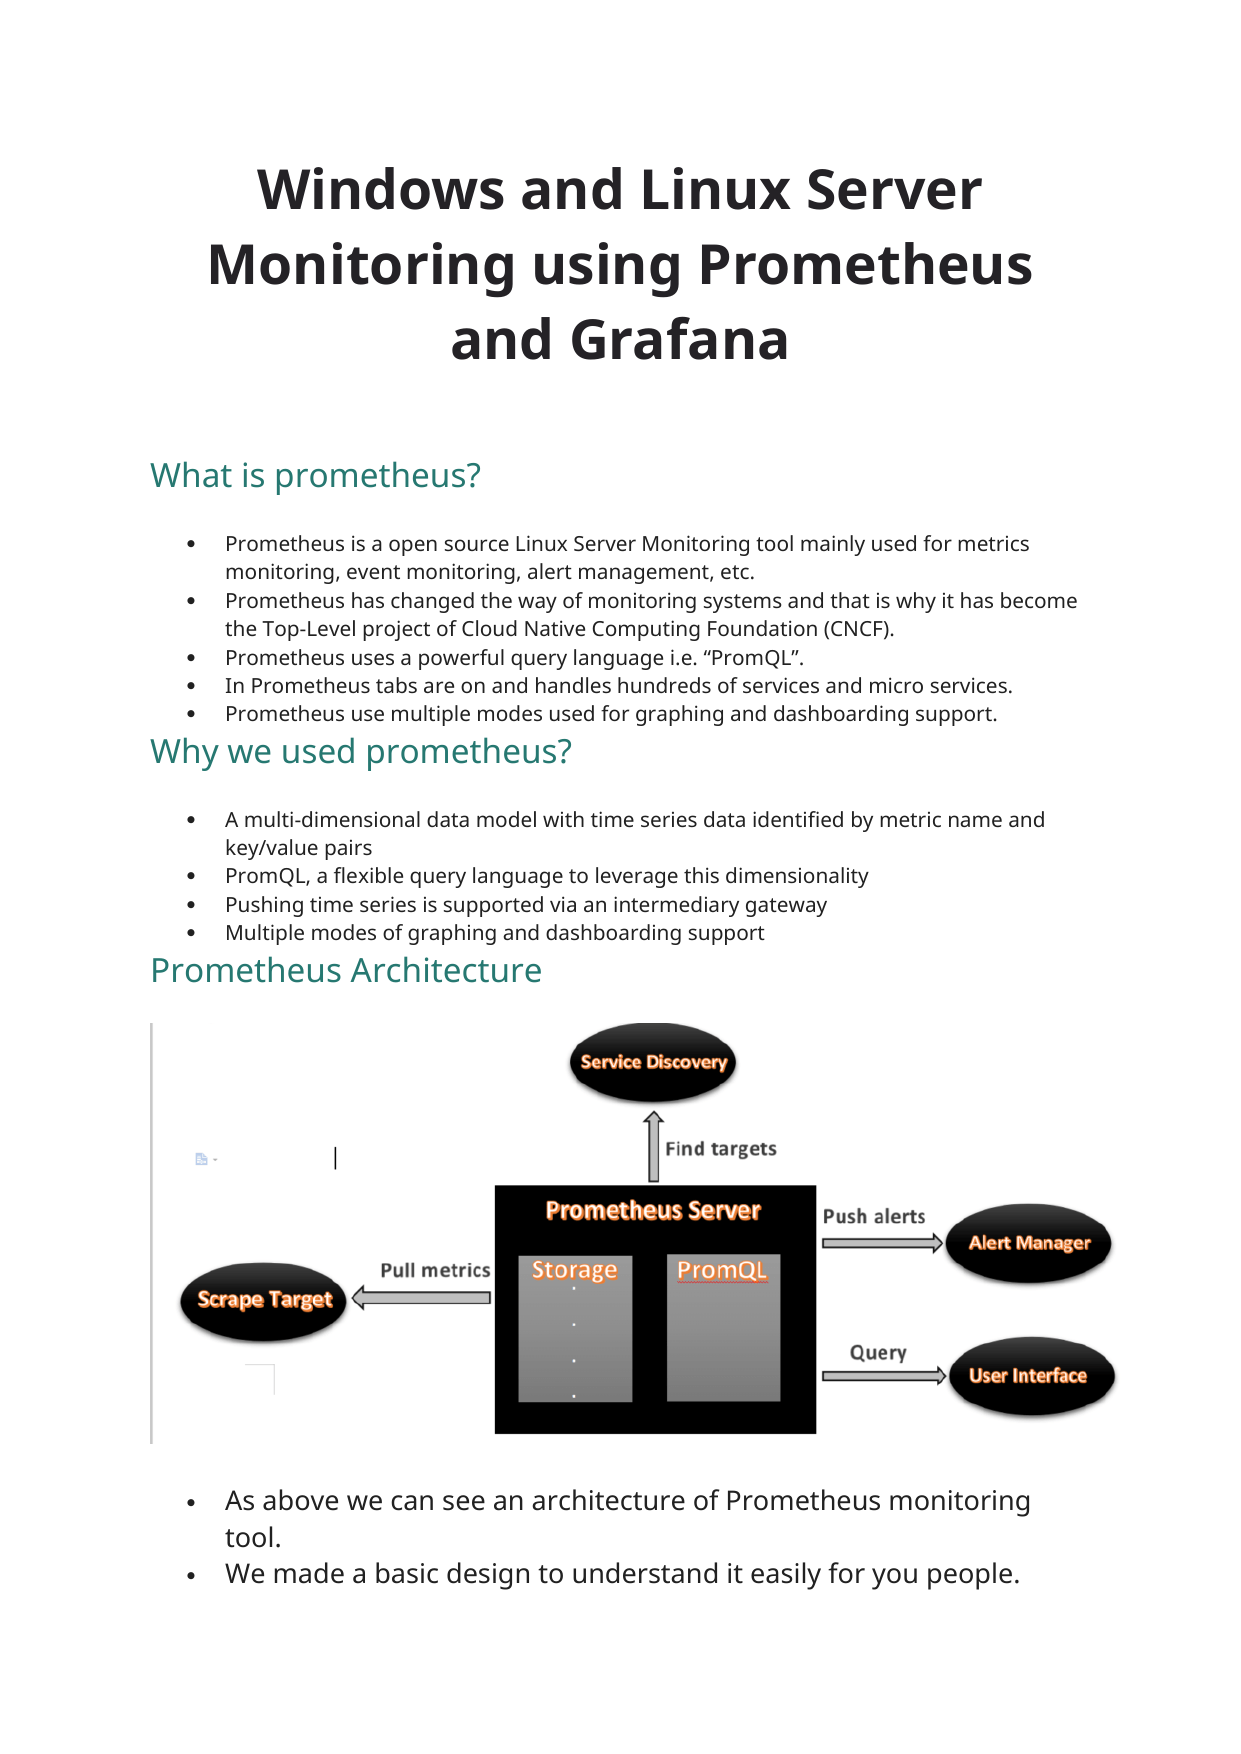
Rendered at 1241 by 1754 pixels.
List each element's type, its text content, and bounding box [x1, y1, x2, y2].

subtitle Why we used prometheus? [150, 728, 1090, 773]
list Prometheus use multiple modes used for graphing and dashboarding support. [187, 699, 1090, 728]
subtitle What is prometheus? [150, 452, 1090, 498]
subtitle Prometheus Architecture [150, 947, 1090, 992]
picture [150, 1023, 1125, 1444]
list Prometheus uses a powerful query language i.e. “PromQL”. [187, 643, 1090, 671]
list PromQL, a flexible query language to leverage this dimensionality [187, 862, 1090, 890]
list Multiple modes of graphing and dashboarding support [187, 918, 1090, 947]
list Pushing time series is supported via an intermediary gateway [187, 890, 1090, 918]
list As above we can see an architecture of Prometheus monitoring tool. [187, 1481, 1090, 1555]
list Prometheus has changed the way of monitoring systems and that is why it has become the Top-Level project of Cloud Native Computing Foundation (CNCF). [187, 586, 1090, 643]
text Windows and Linux Server Monitoring using Prometheus and Grafana [150, 150, 1090, 376]
list A multi-dimensional data model with time series data identified by metric name and key/value pairs [187, 805, 1090, 862]
list We made a basic design to understand it easily for you people. [187, 1555, 1090, 1592]
list In Prometheus tabs are on and handles hundreds of services and micro services. [187, 671, 1090, 699]
list Prometheus is a open source Linux Server Monitoring tool mainly used for metrics monitoring, event monitoring, alert management, etc. [187, 529, 1090, 586]
